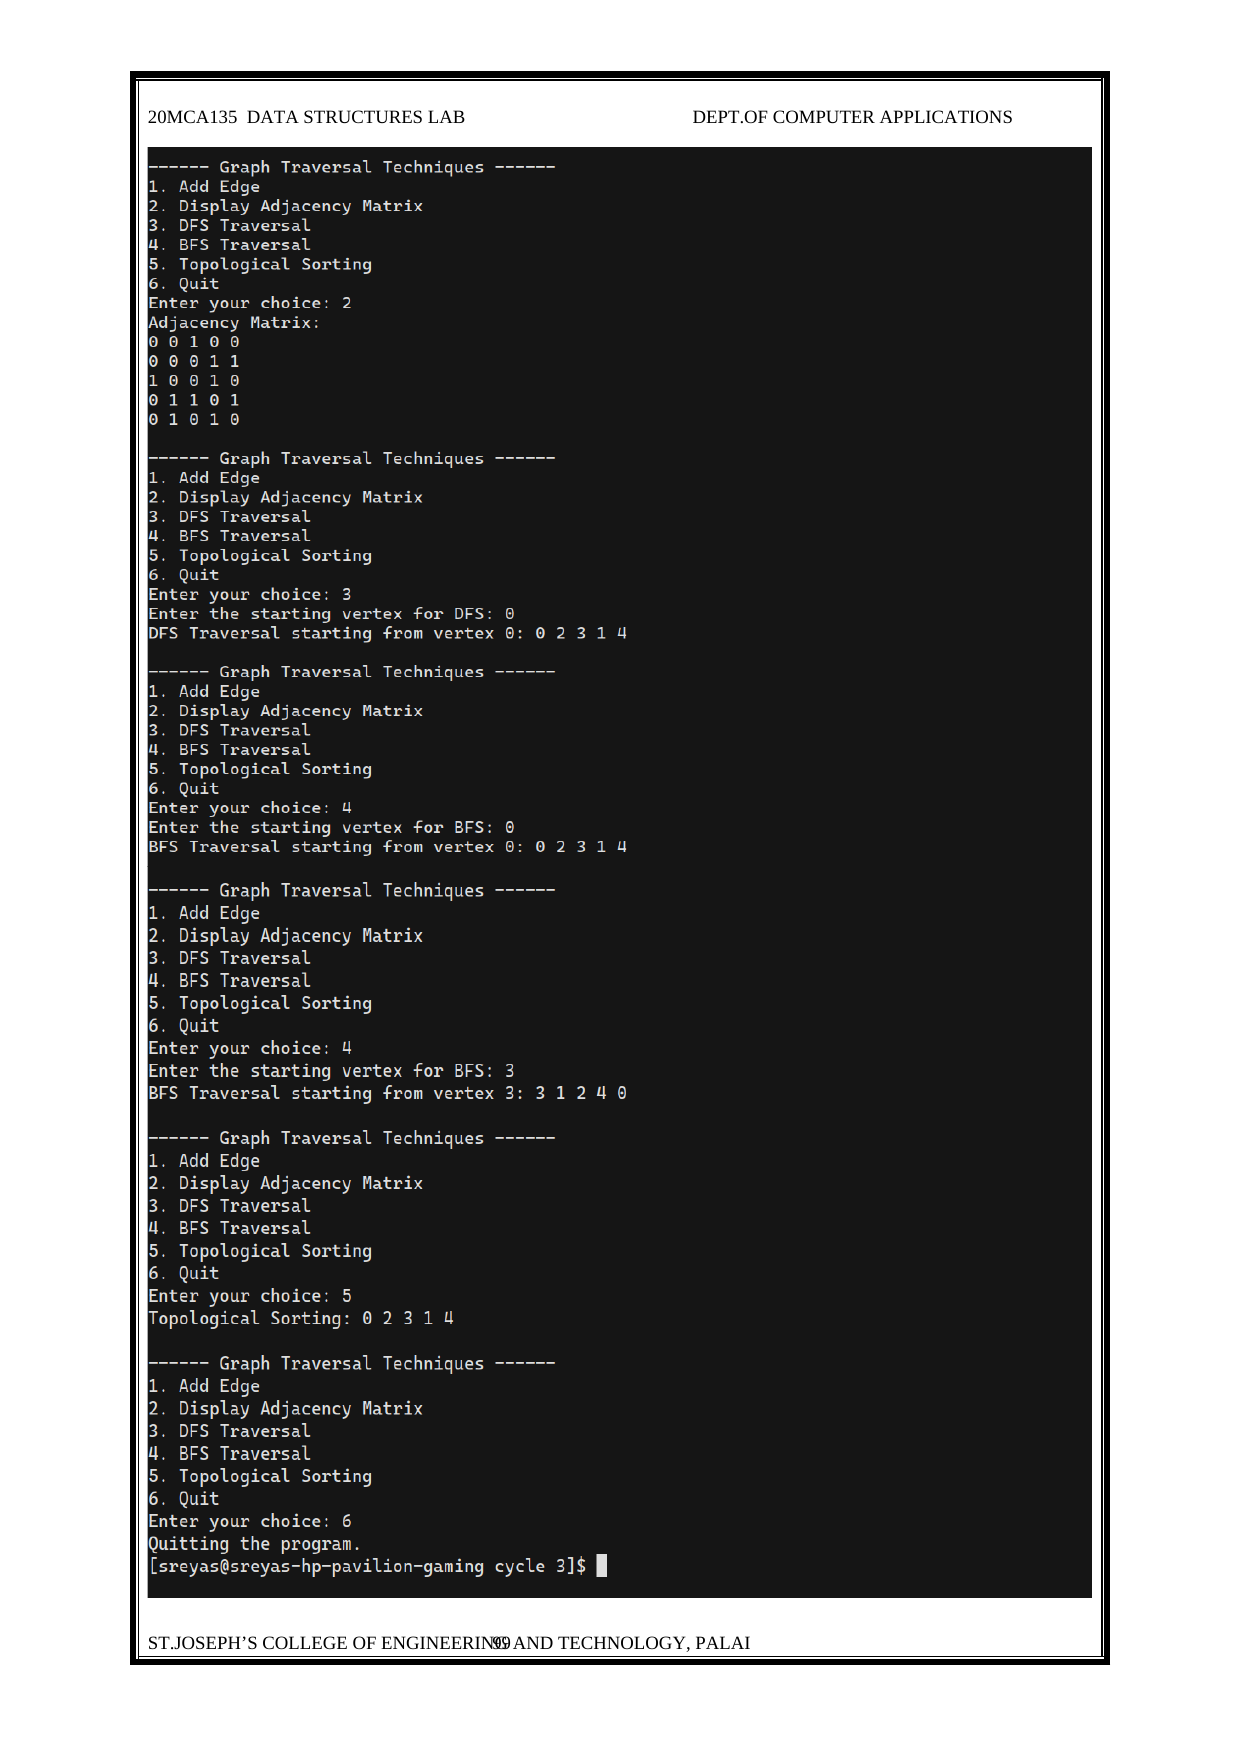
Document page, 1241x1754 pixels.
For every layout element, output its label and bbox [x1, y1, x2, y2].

picture [147, 147, 1092, 1598]
